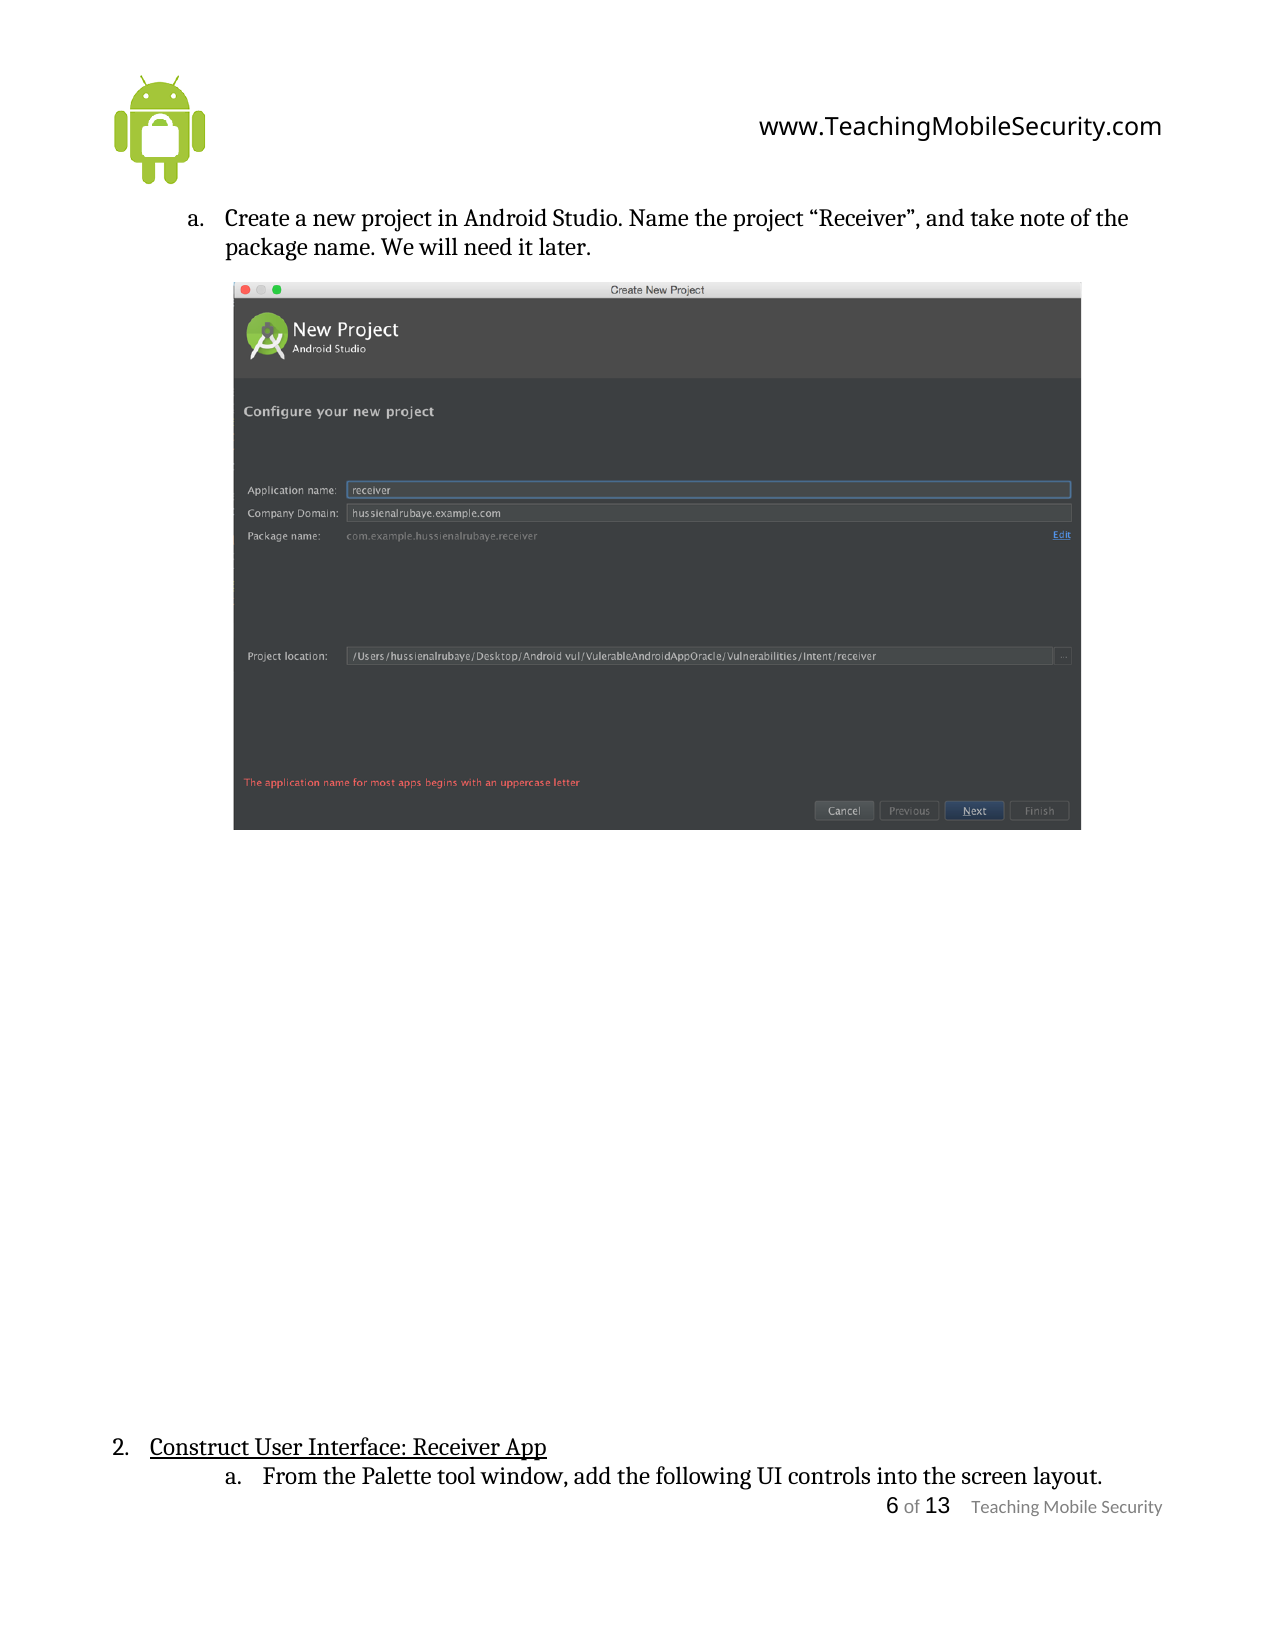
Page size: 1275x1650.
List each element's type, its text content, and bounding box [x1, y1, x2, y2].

list Construct User Interface: Receiver App [112, 1433, 1162, 1462]
list From the Palette tool window, add the following UI controls into the screen layout. [225, 1462, 1162, 1490]
picture [112, 75, 206, 185]
list Create a new project in Android Studio. Name the project “Receiver”, and take note of the package name. We will need it later. [187, 204, 1162, 262]
picture [233, 282, 1082, 830]
